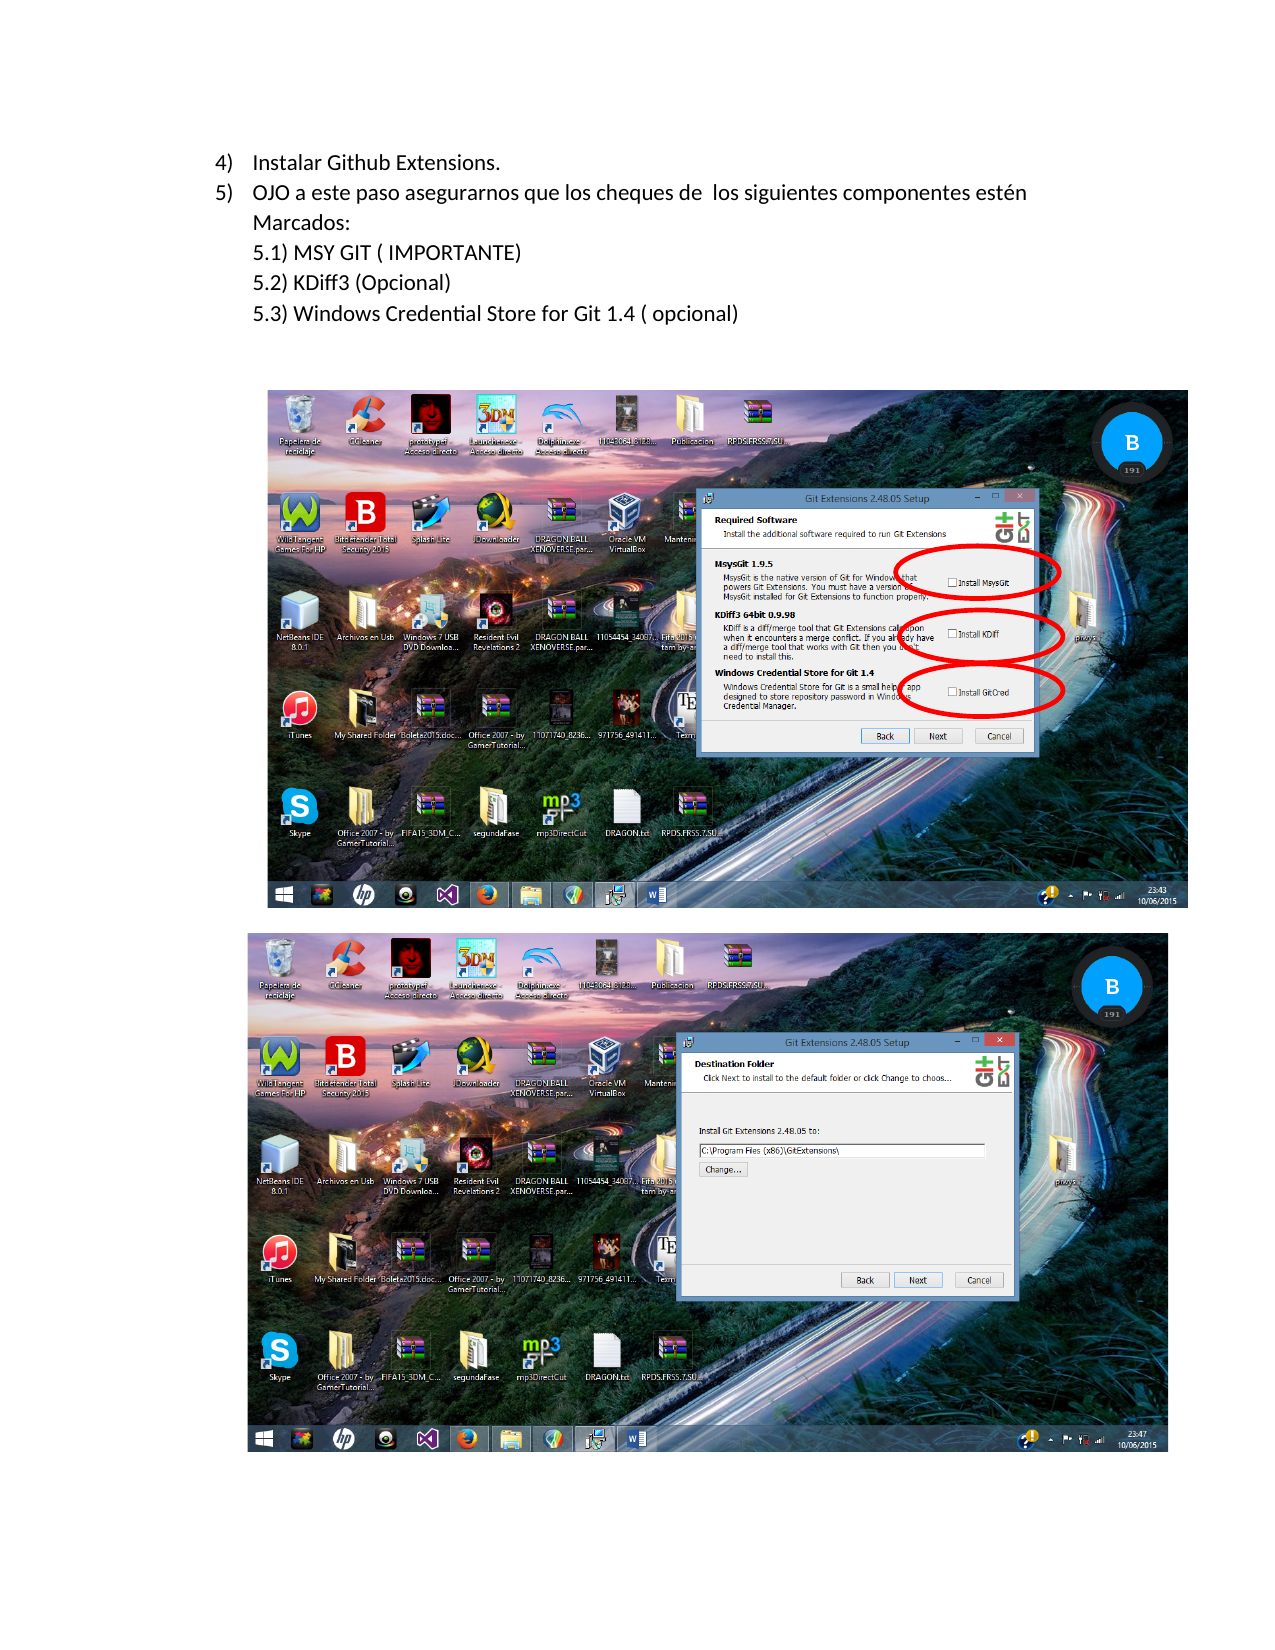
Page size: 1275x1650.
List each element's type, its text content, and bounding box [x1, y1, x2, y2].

list 5.3) Windows Credential Store for Git 1.4 ( opcional) [252, 299, 1098, 327]
list Instalar Github Extensions. [215, 148, 1098, 176]
list 5.2) KDiff3 (Opcional) [252, 268, 1098, 296]
picture [267, 390, 1188, 908]
list OJO a este paso asegurarnos que los cheques de los siguientes componentes estén Marcados: [215, 178, 1098, 236]
picture [247, 933, 1169, 1452]
list 5.1) MSY GIT ( IMPORTANTE) [252, 238, 1098, 266]
